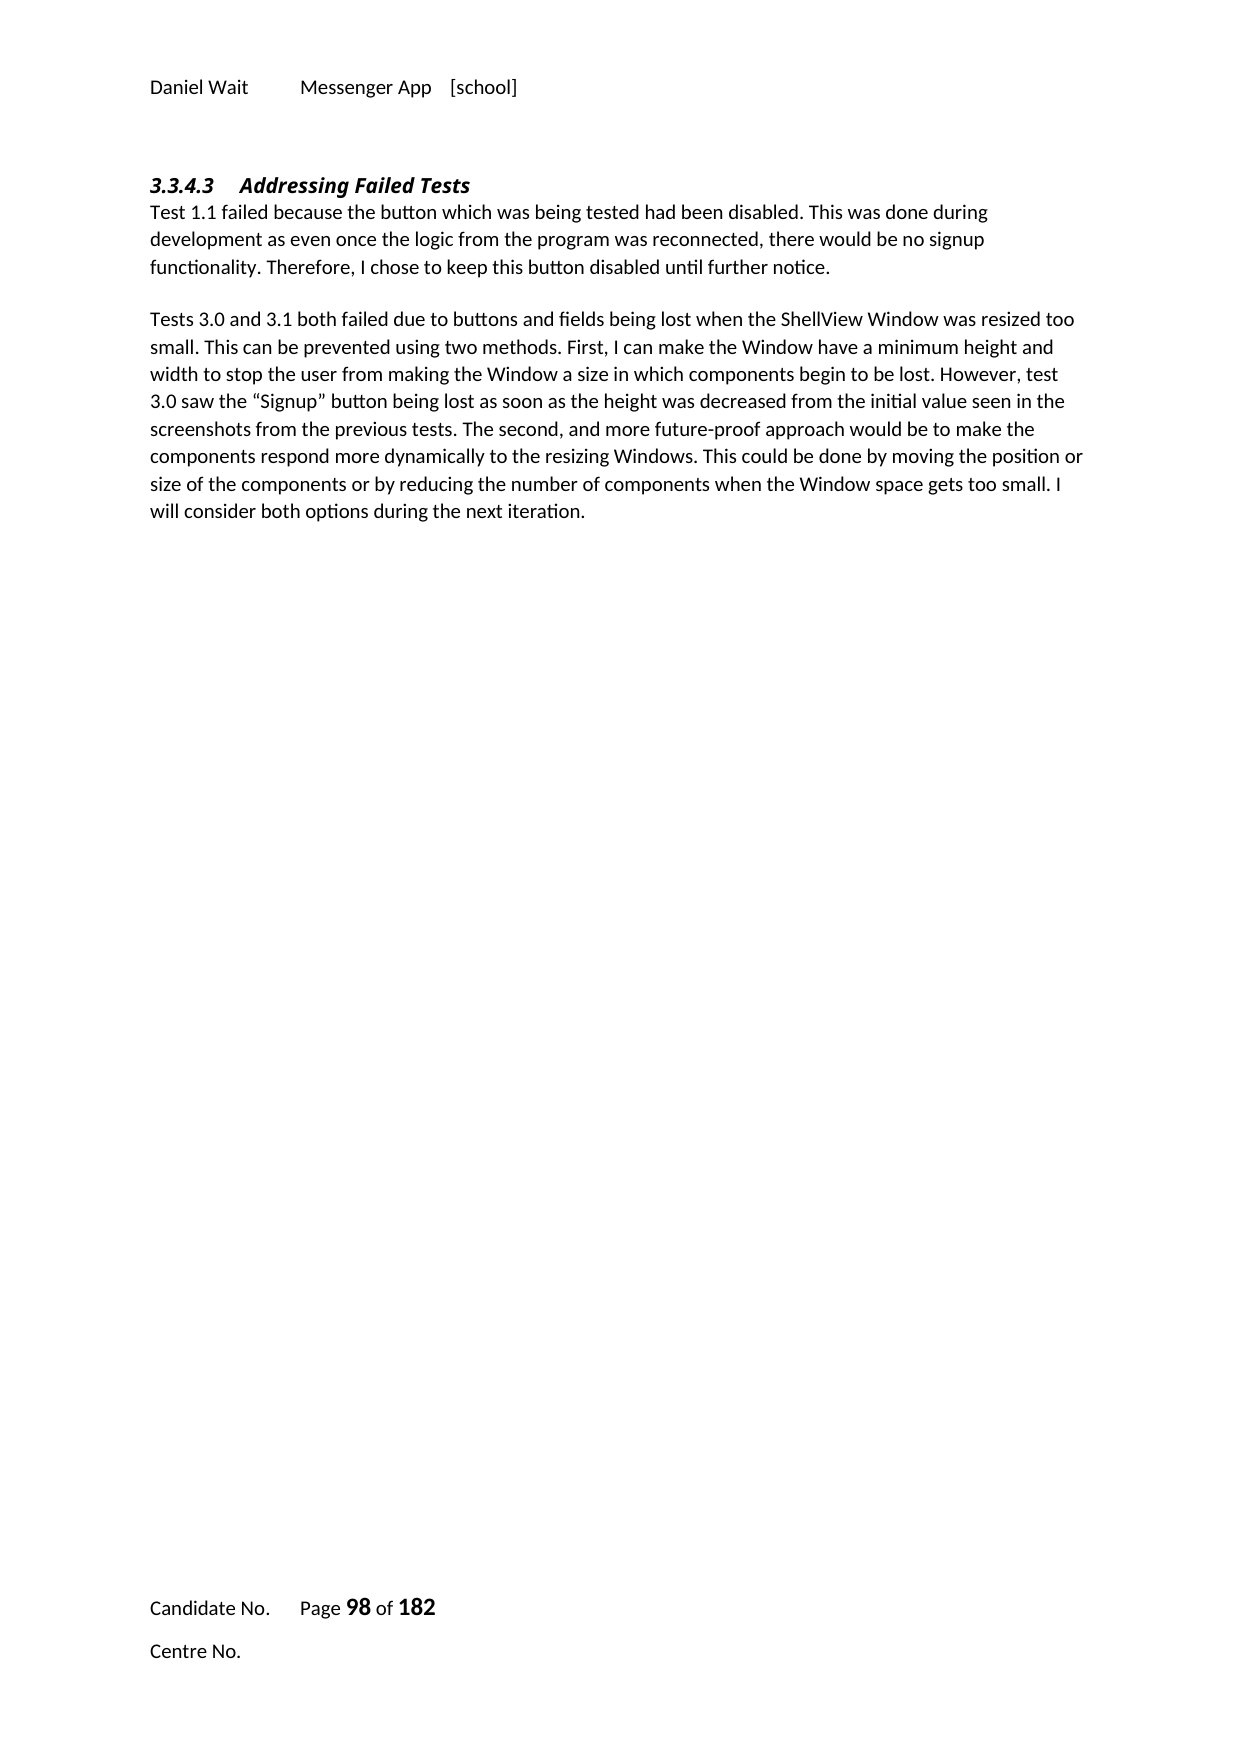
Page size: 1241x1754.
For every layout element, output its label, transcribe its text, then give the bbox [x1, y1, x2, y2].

text Test 1.1 failed because the button which was being tested had been disabled. This was done during development as even once the logic from the program was reconnected, there would be no signup functionality. Therefore, I chose to keep this button disabled until further notice. [150, 199, 1090, 279]
subtitle Addressing Failed Tests [150, 171, 1090, 199]
text Tests 3.0 and 3.1 both failed due to buttons and fields being lost when the ShellView Window was resized too small. This can be prevented using two methods. First, I can make the Window have a minimum height and width to stop the user from making the Window a size in which components begin to be lost. However, test 3.0 saw the “Signup” button being lost as soon as the height was decreased from the initial value seen in the screenshots from the previous tests. The second, and more future-proof approach would be to make the components respond more dynamically to the resizing Windows. This could be done by moving the position or size of the components or by reducing the number of components when the Window space gets too small. I will consider both options during the next iteration. [150, 306, 1090, 524]
